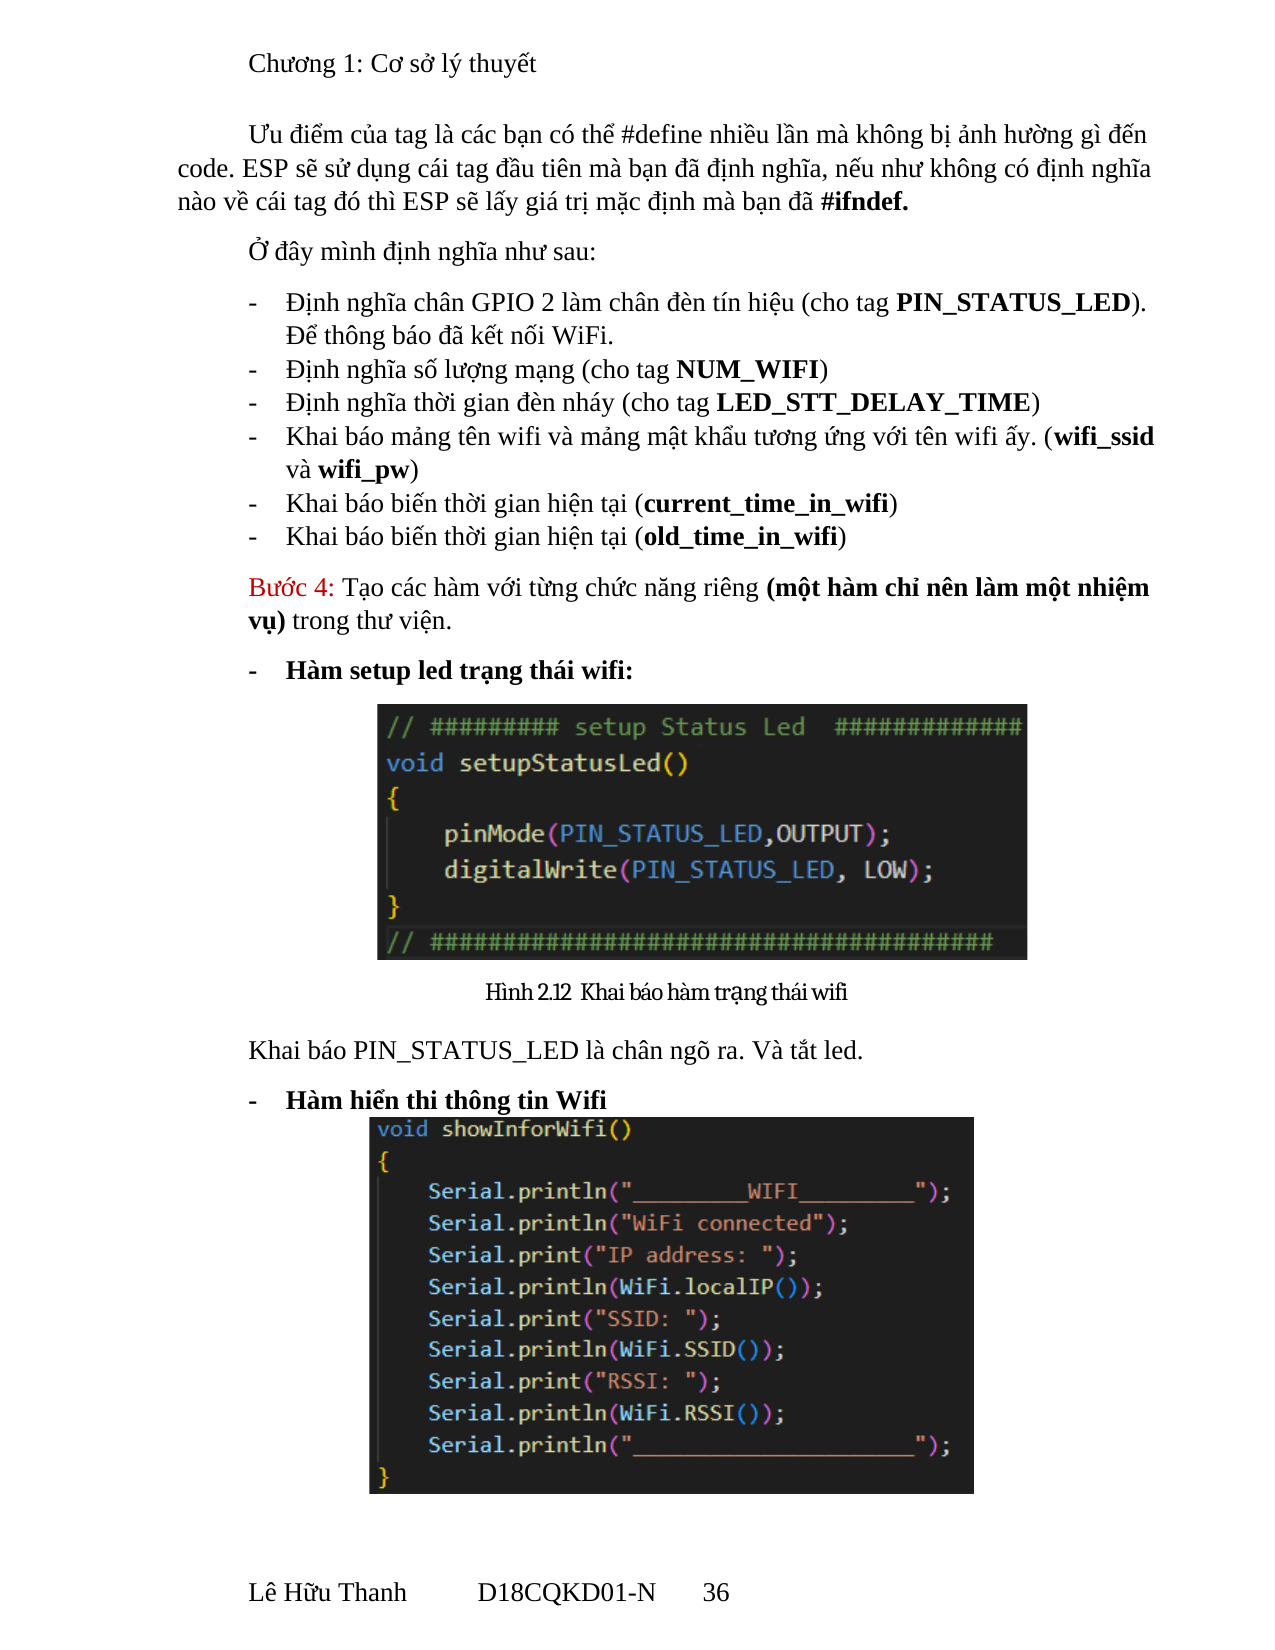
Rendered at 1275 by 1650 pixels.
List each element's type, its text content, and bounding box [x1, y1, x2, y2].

list Hàm hiển thi thông tin Wifi [248, 1084, 1157, 1115]
text Ở đây mình định nghĩa như sau: [177, 235, 1157, 267]
text Ưu điểm của tag là các bạn có thể #define nhiều lần mà không bị ảnh hường gì đến code. ESP sẽ sử dụng cái tag đầu tiên mà bạn đã định nghĩa, nếu như không có định nghĩa nào về cái tag đó thì ESP sẽ lấy giá trị mặc định mà bạn đã #ifndef. [177, 118, 1157, 216]
list Định nghĩa thời gian đèn nháy (cho tag LED_STT_DELAY_TIME) [248, 386, 1157, 417]
list Định nghĩa chân GPIO 2 làm chân đèn tín hiệu (cho tag PIN_STATUS_LED). Để thông báo đã kết nối WiFi. [248, 286, 1157, 350]
list Khai báo biến thời gian hiện tại (old_time_in_wifi) [248, 520, 1157, 552]
list Hàm setup led trạng thái wifi: [248, 654, 1157, 686]
text Bước 4: Tạo các hàm với từng chức năng riêng (một hàm chỉ nên làm một nhiệm vụ) trong thư viện. [248, 571, 1157, 635]
list Khai báo biến thời gian hiện tại (current_time_in_wifi) [248, 487, 1157, 518]
list Khai báo mảng tên wifi và mảng mật khẩu tương ứng với tên wifi ấy. (wifi_ssid và wifi_pw) [248, 420, 1157, 484]
picture [377, 704, 1028, 960]
title Hình 2.12 Khai báo hàm trạng thái wifi [177, 978, 1157, 1007]
picture [369, 1117, 974, 1494]
list Định nghĩa số lượng mạng (cho tag NUM_WIFI) [248, 353, 1157, 384]
text Khai báo PIN_STATUS_LED là chân ngõ ra. Và tắt led. [248, 1034, 1157, 1065]
